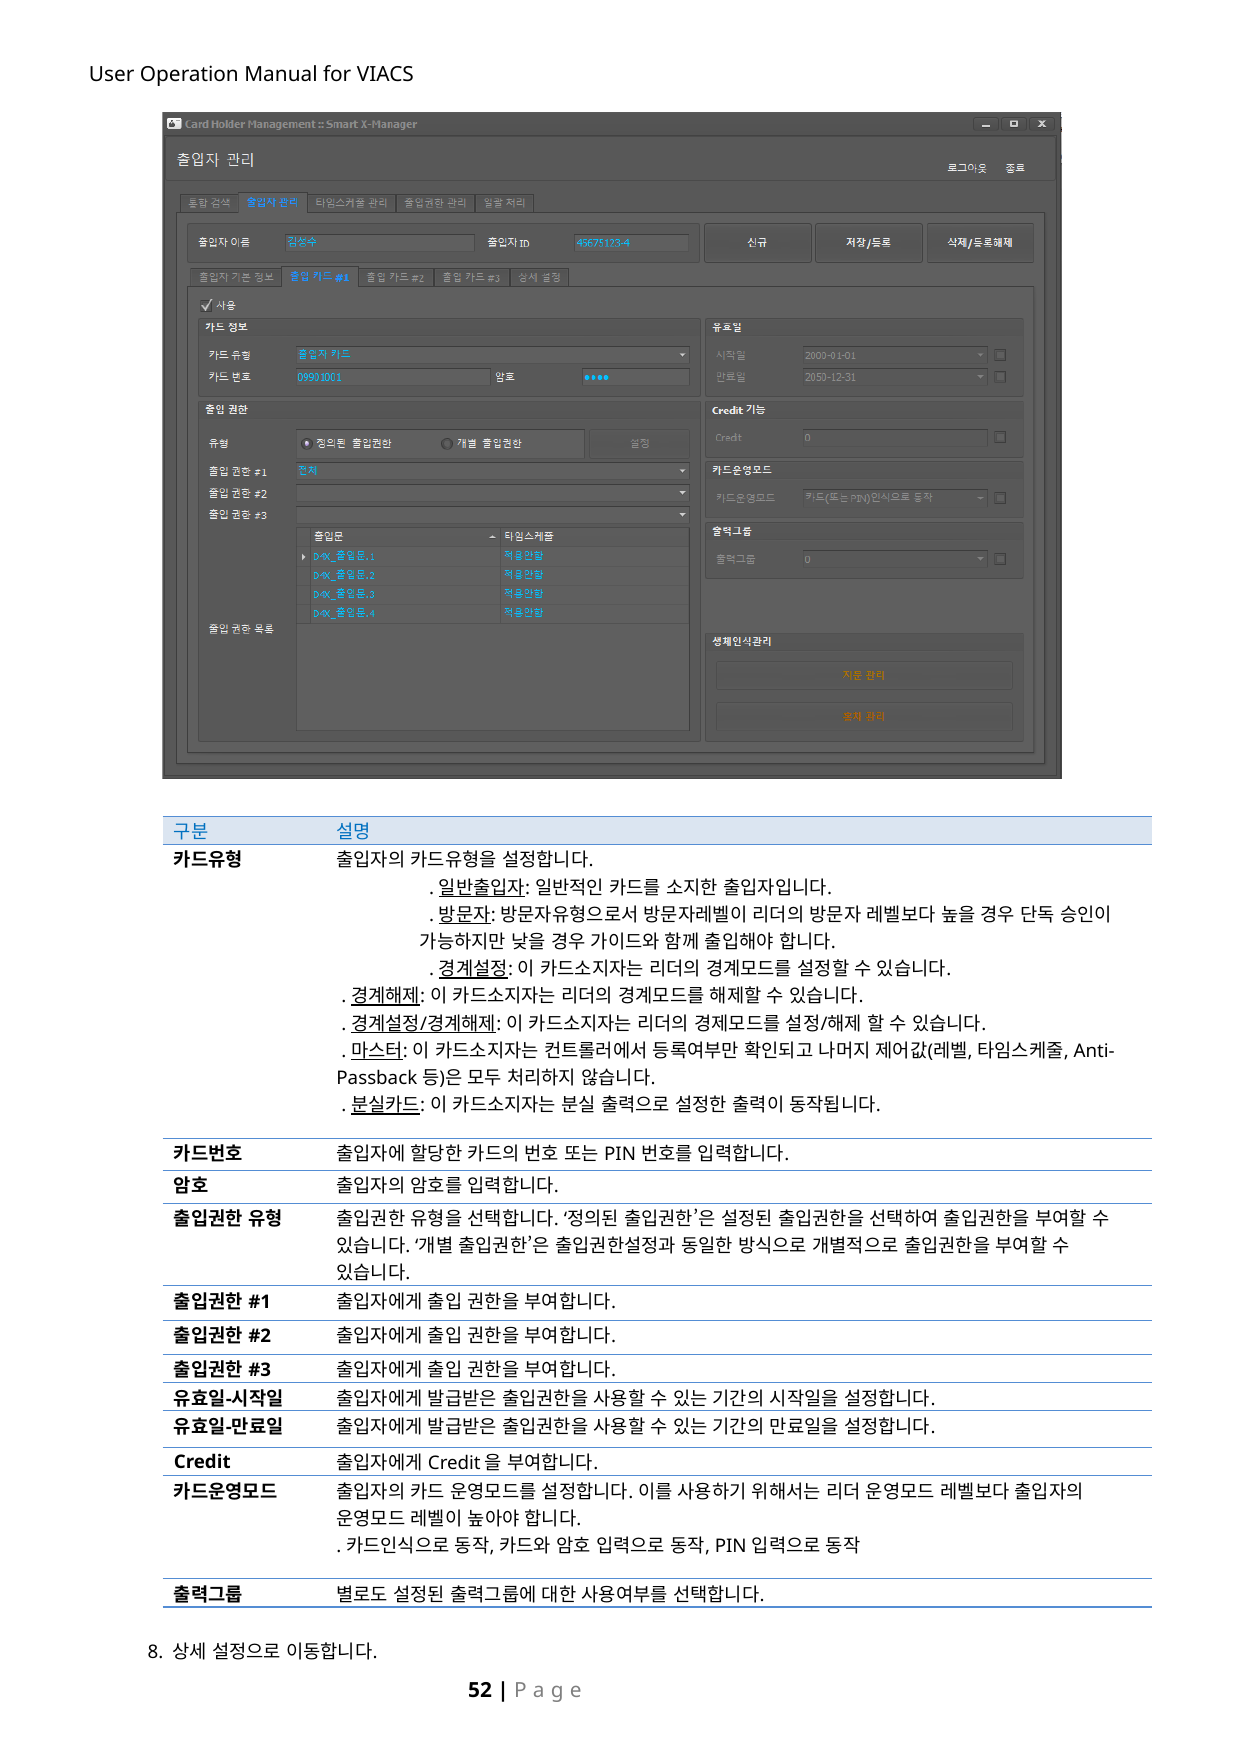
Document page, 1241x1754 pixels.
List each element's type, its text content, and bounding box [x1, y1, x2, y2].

table_cell 출입자에게 출입 권한을 부여합니다. [325, 1286, 1152, 1320]
table_cell 별로도 설정된 출력그룹에 대한 사용여부를 선택합니다. [325, 1579, 1152, 1606]
table_cell 출입자에게 출입 권한을 부여합니다. [325, 1355, 1152, 1382]
table_header 구분 [163, 817, 325, 844]
table_cell 카드운영모드 [163, 1476, 325, 1578]
table_cell 유효일-시작일 [163, 1383, 325, 1410]
table_cell 출입자에게 발급받은 출입권한을 사용할 수 있는 기간의 시작일을 설정합니다. [325, 1383, 1152, 1410]
table_cell 카드번호 [163, 1139, 325, 1170]
table_cell 유효일-만료일 [163, 1411, 325, 1447]
table_cell 출입자에게 발급받은 출입권한을 사용할 수 있는 기간의 만료일을 설정합니다. [325, 1411, 1152, 1447]
table_header 설명 [325, 817, 1152, 844]
table_cell 카드유형 [163, 845, 325, 1138]
picture [162, 112, 1062, 779]
table_cell 출입권한 #2 [163, 1321, 325, 1354]
table_cell 출입자의 카드유형을 설정합니다. . 일반출입자: 일반적인 카드를 소지한 출입자입니다. . 방문자: 방문자유형으로서 방문자레벨이 리더의 방문자 레벨보다 높을 경우 단독 승인이 가능하지만 낮을 경우 가이드와 함께 출입해야 합니다. . 경계설정: 이 카드소지자는 리더의 경계모드를 설정할 수 있습니다. . 경계해제: 이 카드소지자는 리더의 경계모드를 해제할 수 있습니다. . 경계설정/경계해제: 이 카드소지자는 리더의 경제모드를 설정/해제 할 수 있습니다. . 마스터: 이 카드소지자는 컨트롤러에서 등록여부만 확인되고 나머지 제어값(레벨, 타임스케줄, Anti-Passback 등)은 모두 처리하지 않습니다. . 분실카드: 이 카드소지자는 분실 출력으로 설정한 출력이 동작됩니다. [325, 845, 1152, 1138]
table_cell 출입권한 유형 [163, 1204, 325, 1285]
table_cell 암호 [163, 1171, 325, 1203]
table_cell 출력그룹 [163, 1579, 325, 1606]
table_cell 출입권한 유형을 선택합니다. ‘정의된 출입권한’은 설정된 출입권한을 선택하여 출입권한을 부여할 수 있습니다. ‘개별 출입권한’은 출입권한설정과 동일한 방식으로 개별적으로 출입권한을 부여할 수 있습니다. [325, 1204, 1152, 1285]
table_cell 출입자의 카드 운영모드를 설정합니다. 이를 사용하기 위해서는 리더 운영모드 레벨보다 출입자의 운영모드 레벨이 높아야 합니다. . 카드인식으로 동작, 카드와 암호 입력으로 동작, PIN 입력으로 동작 [325, 1476, 1152, 1578]
table_cell 출입권한 #3 [163, 1355, 325, 1382]
table_cell 출입자에게 Credit을 부여합니다. [325, 1448, 1152, 1475]
table_cell 출입자에 할당한 카드의 번호 또는 PIN 번호를 입력합니다. [325, 1139, 1152, 1170]
table_cell 출입자에게 출입 권한을 부여합니다. [325, 1321, 1152, 1354]
table_cell Credit [163, 1448, 325, 1475]
list 상세 설정으로 이동합니다. [133, 1637, 1152, 1664]
table_cell 출입권한 #1 [163, 1286, 325, 1320]
table_cell 출입자의 암호를 입력합니다. [325, 1171, 1152, 1203]
